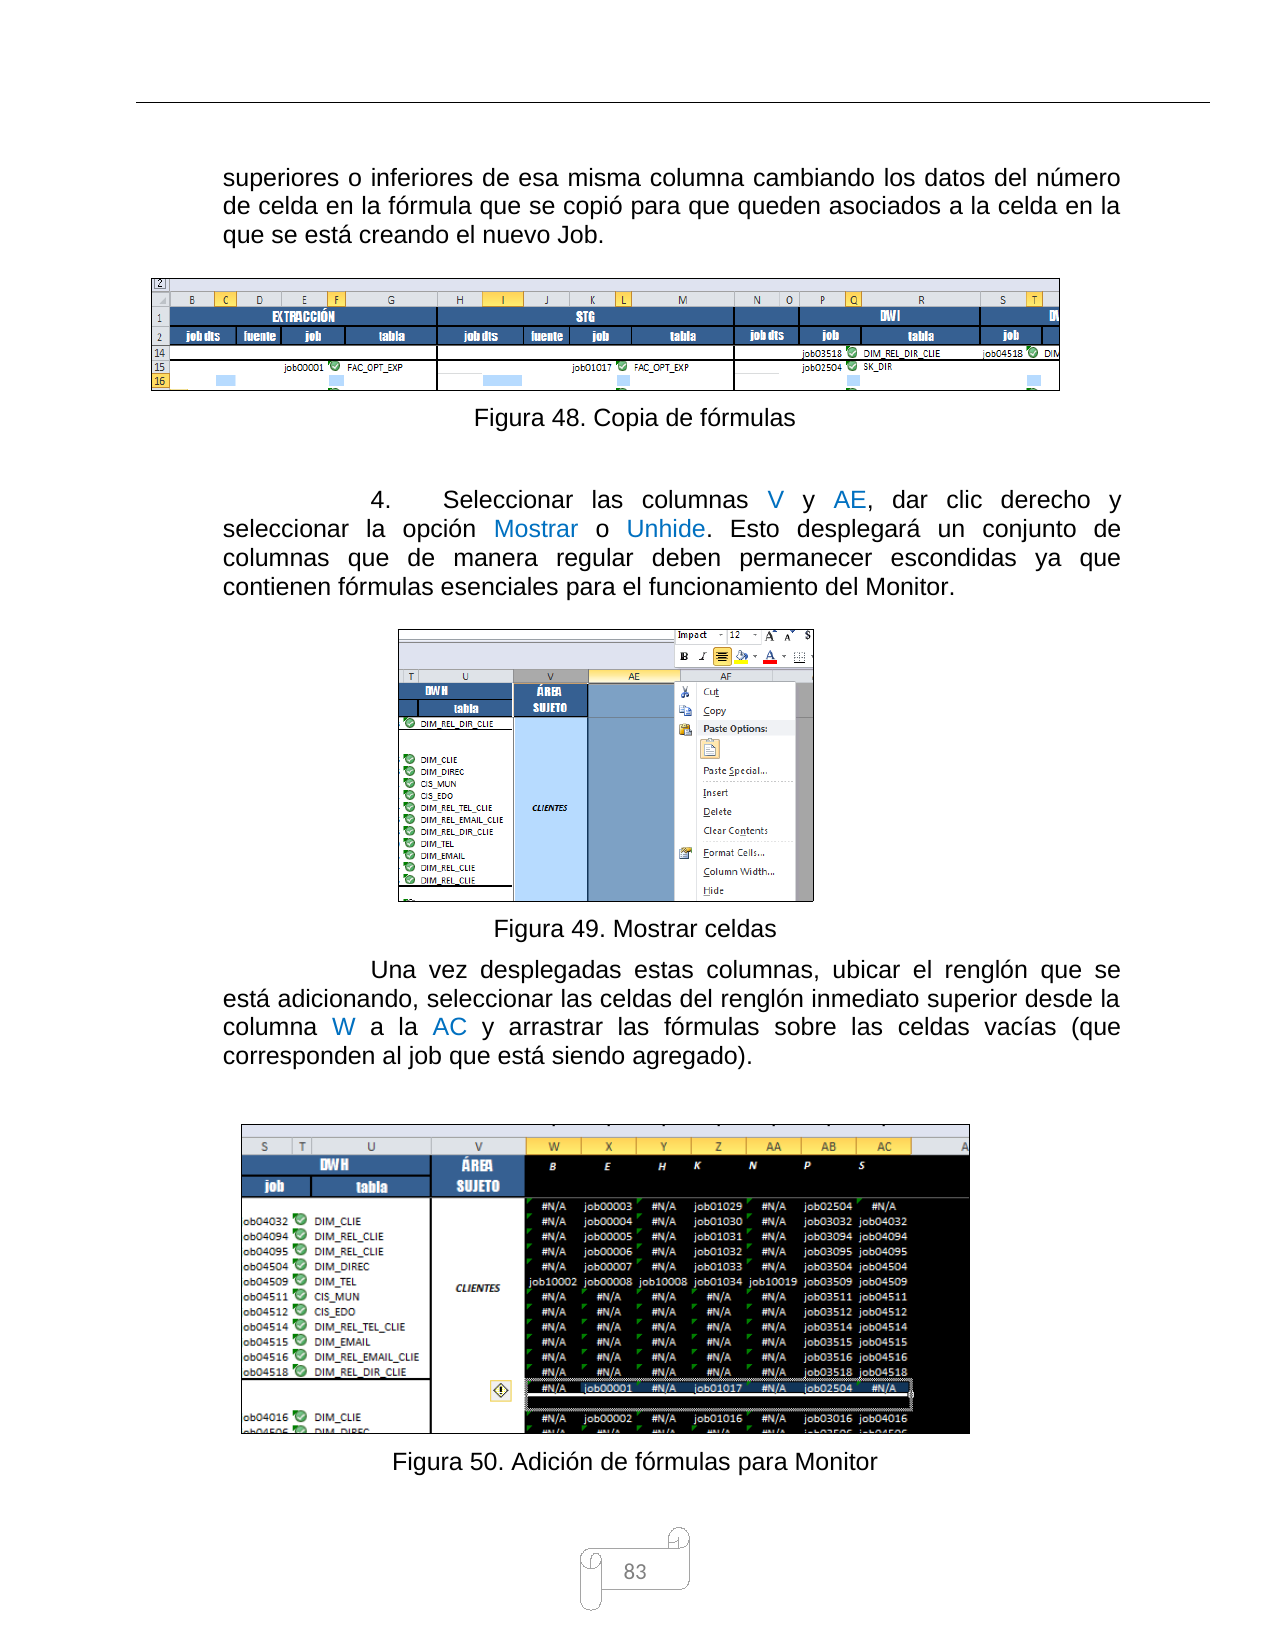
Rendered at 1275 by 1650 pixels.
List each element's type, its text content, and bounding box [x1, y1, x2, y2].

list Una vez desplegadas estas columnas, ubicar el renglón que se está adicionando, seleccionar las celdas del renglón inmediato superior desde la columna W a la AC y arrastrar las fórmulas sobre las celdas vacías (que corresponden al job que está siendo agregado). [223, 955, 1122, 1070]
text Figura 50. Adición de fórmulas para Monitor [148, 1446, 1122, 1475]
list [223, 162, 1122, 249]
text Figura 49. Mostrar celdas [148, 914, 1122, 942]
picture [399, 630, 813, 901]
list Seleccionar las columnas V y AE, dar clic derecho y seleccionar la opción Mostrar o Unhide. Esto desplegará un conjunto de columnas que de manera regular deben permanecer escondidas ya que contienen fórmulas esenciales para el funcionamiento del Monitor. [223, 486, 1122, 601]
text Figura 48. Copia de fórmulas [148, 403, 1122, 432]
picture [152, 279, 1059, 390]
picture [242, 1125, 969, 1433]
